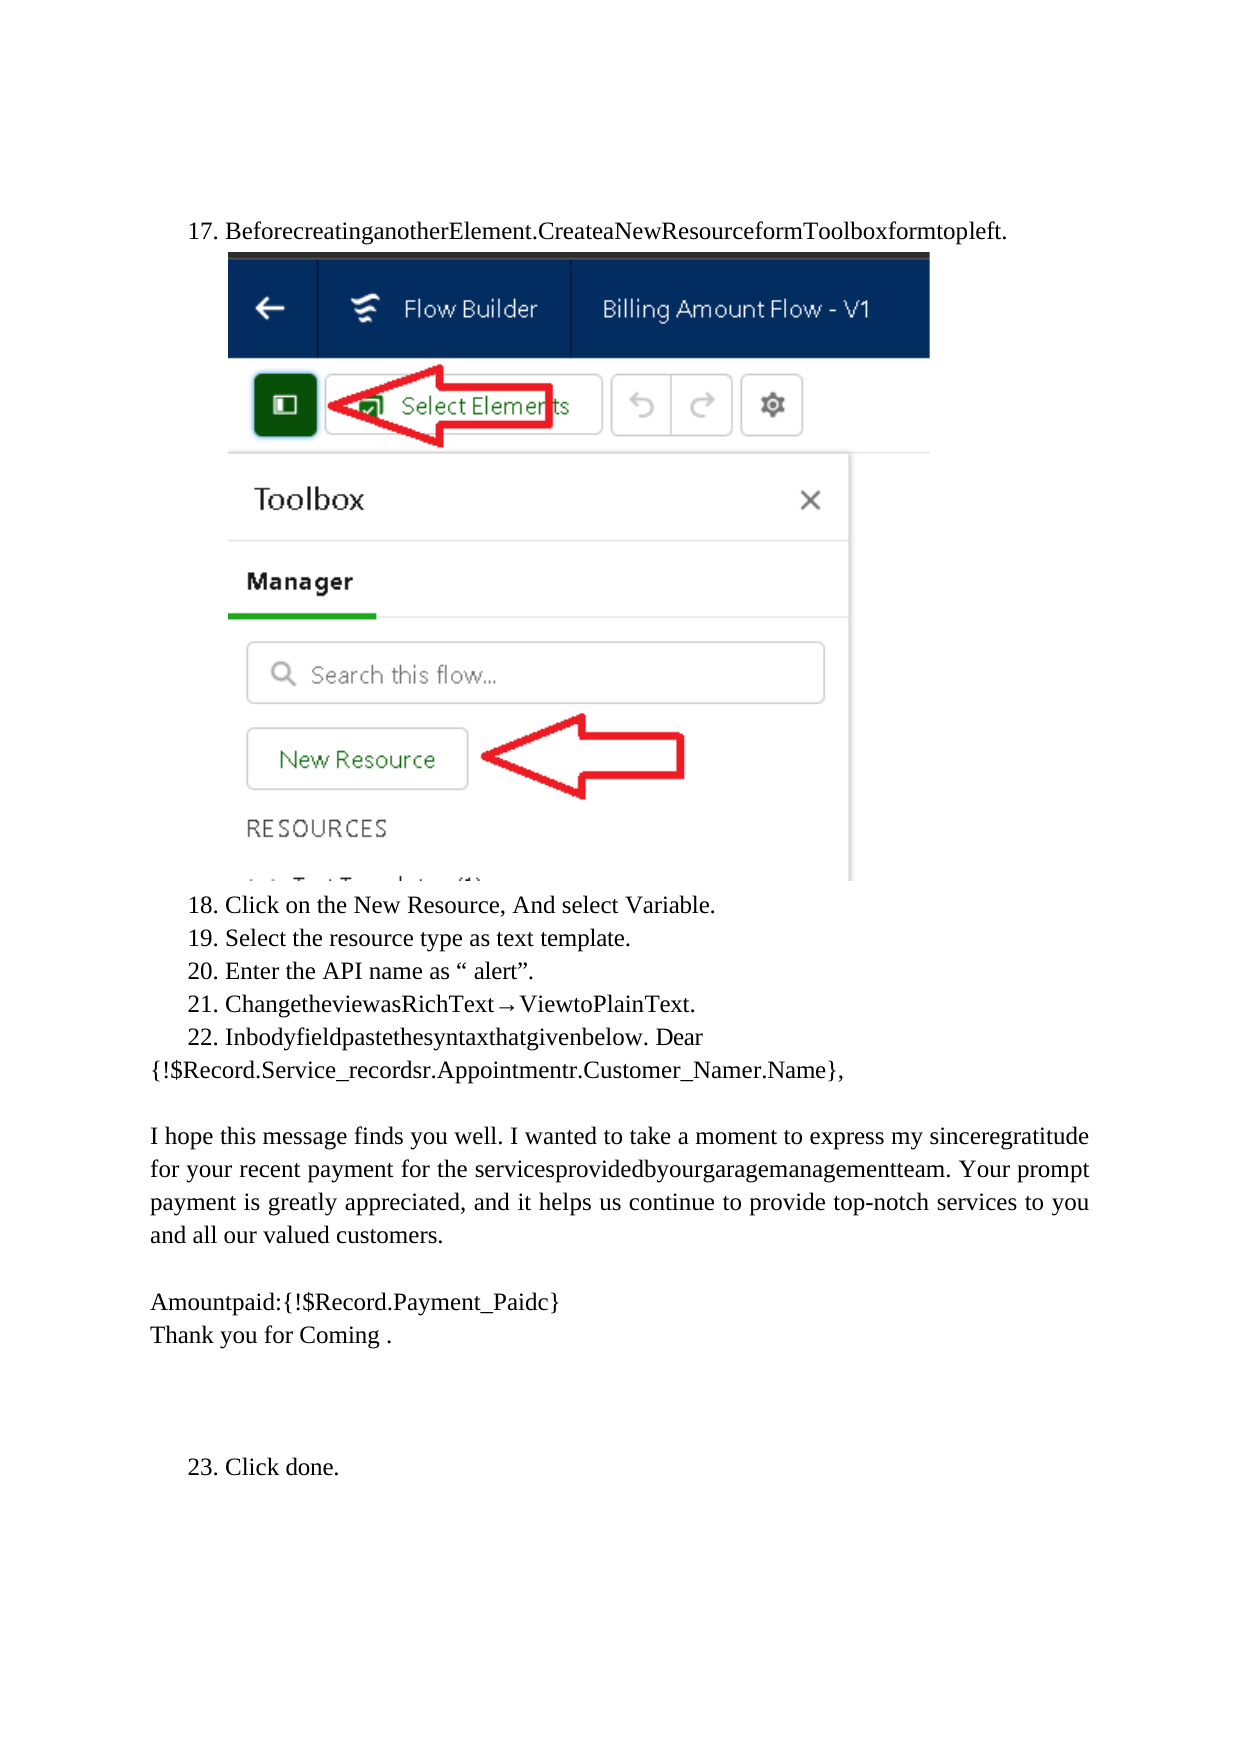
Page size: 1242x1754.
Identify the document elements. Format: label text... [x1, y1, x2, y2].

list Select the resource type as text template. [187, 923, 1179, 952]
list Click on the New Resource, And select Variable. [187, 259, 1179, 919]
list BeforecreatinganotherElement.CreateaNewResourceformToolboxformtopleft. [187, 216, 1179, 245]
list Click done. [187, 1452, 1179, 1481]
list Inbodyfieldpastethesyntaxthatgivenbelow. Dear [187, 1022, 704, 1051]
text I hope this message finds you well. I wanted to take a moment to express my sinceregratitude for your recent payment for the servicesprovidedbyourgaragemanagementteam. Your prompt payment is greatly appreciated, and it helps us continue to provide top-notch services to you and all our valued customers. [150, 1121, 1090, 1249]
picture [228, 252, 930, 259]
text {!$Record.Service_recordsr.Appointmentr.Customer_Namer.Name}, [150, 1055, 1179, 1084]
list ChangetheviewasRichText→ViewtoPlainText. [187, 989, 1179, 1018]
list Enter the API name as “ alert”. [187, 956, 1179, 985]
text Amountpaid:{!$Record.Payment_Paidc} Thank you for Coming . [150, 1287, 603, 1348]
